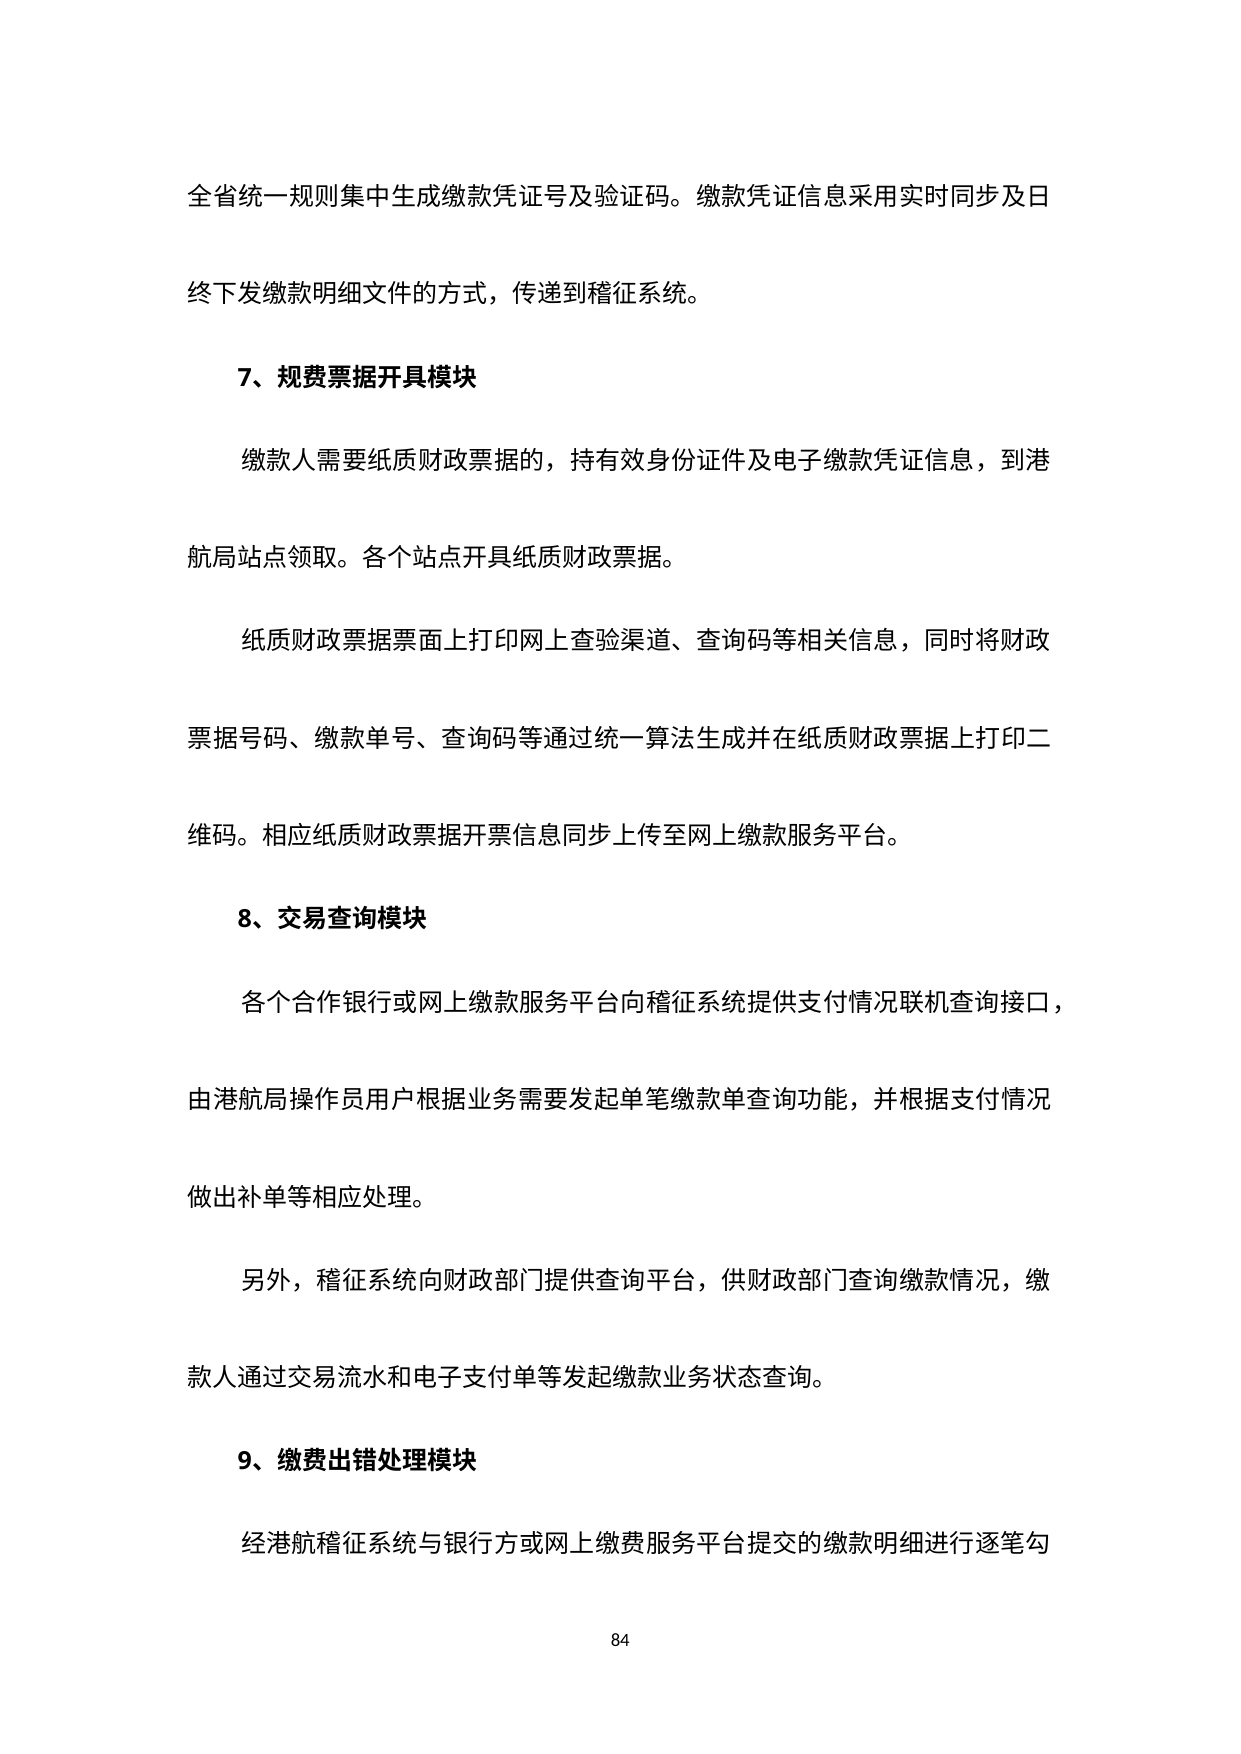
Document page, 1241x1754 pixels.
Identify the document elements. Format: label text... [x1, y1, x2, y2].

text 缴款人需要纸质财政票据的，持有效身份证件及电子缴款凭证信息，到港航局站点领取。各个站点开具纸质财政票据。 [187, 426, 1053, 588]
text 9、缴费出错处理模块 [187, 1426, 1053, 1491]
text 各个合作银行或网上缴款服务平台向稽征系统提供支付情况联机查询接口，由港航局操作员用户根据业务需要发起单笔缴款单查询功能，并根据支付情况做出补单等相应处理。 [187, 968, 1053, 1228]
text 7、规费票据开具模块 [187, 343, 1053, 408]
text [187, 162, 1053, 324]
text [187, 1509, 1053, 1574]
text 纸质财政票据票面上打印网上查验渠道、查询码等相关信息，同时将财政票据号码、缴款单号、查询码等通过统一算法生成并在纸质财政票据上打印二维码。相应纸质财政票据开票信息同步上传至网上缴款服务平台。 [187, 606, 1053, 866]
text 8、交易查询模块 [187, 884, 1053, 949]
text 另外，稽征系统向财政部门提供查询平台，供财政部门查询缴款情况，缴款人通过交易流水和电子支付单等发起缴款业务状态查询。 [187, 1246, 1053, 1408]
